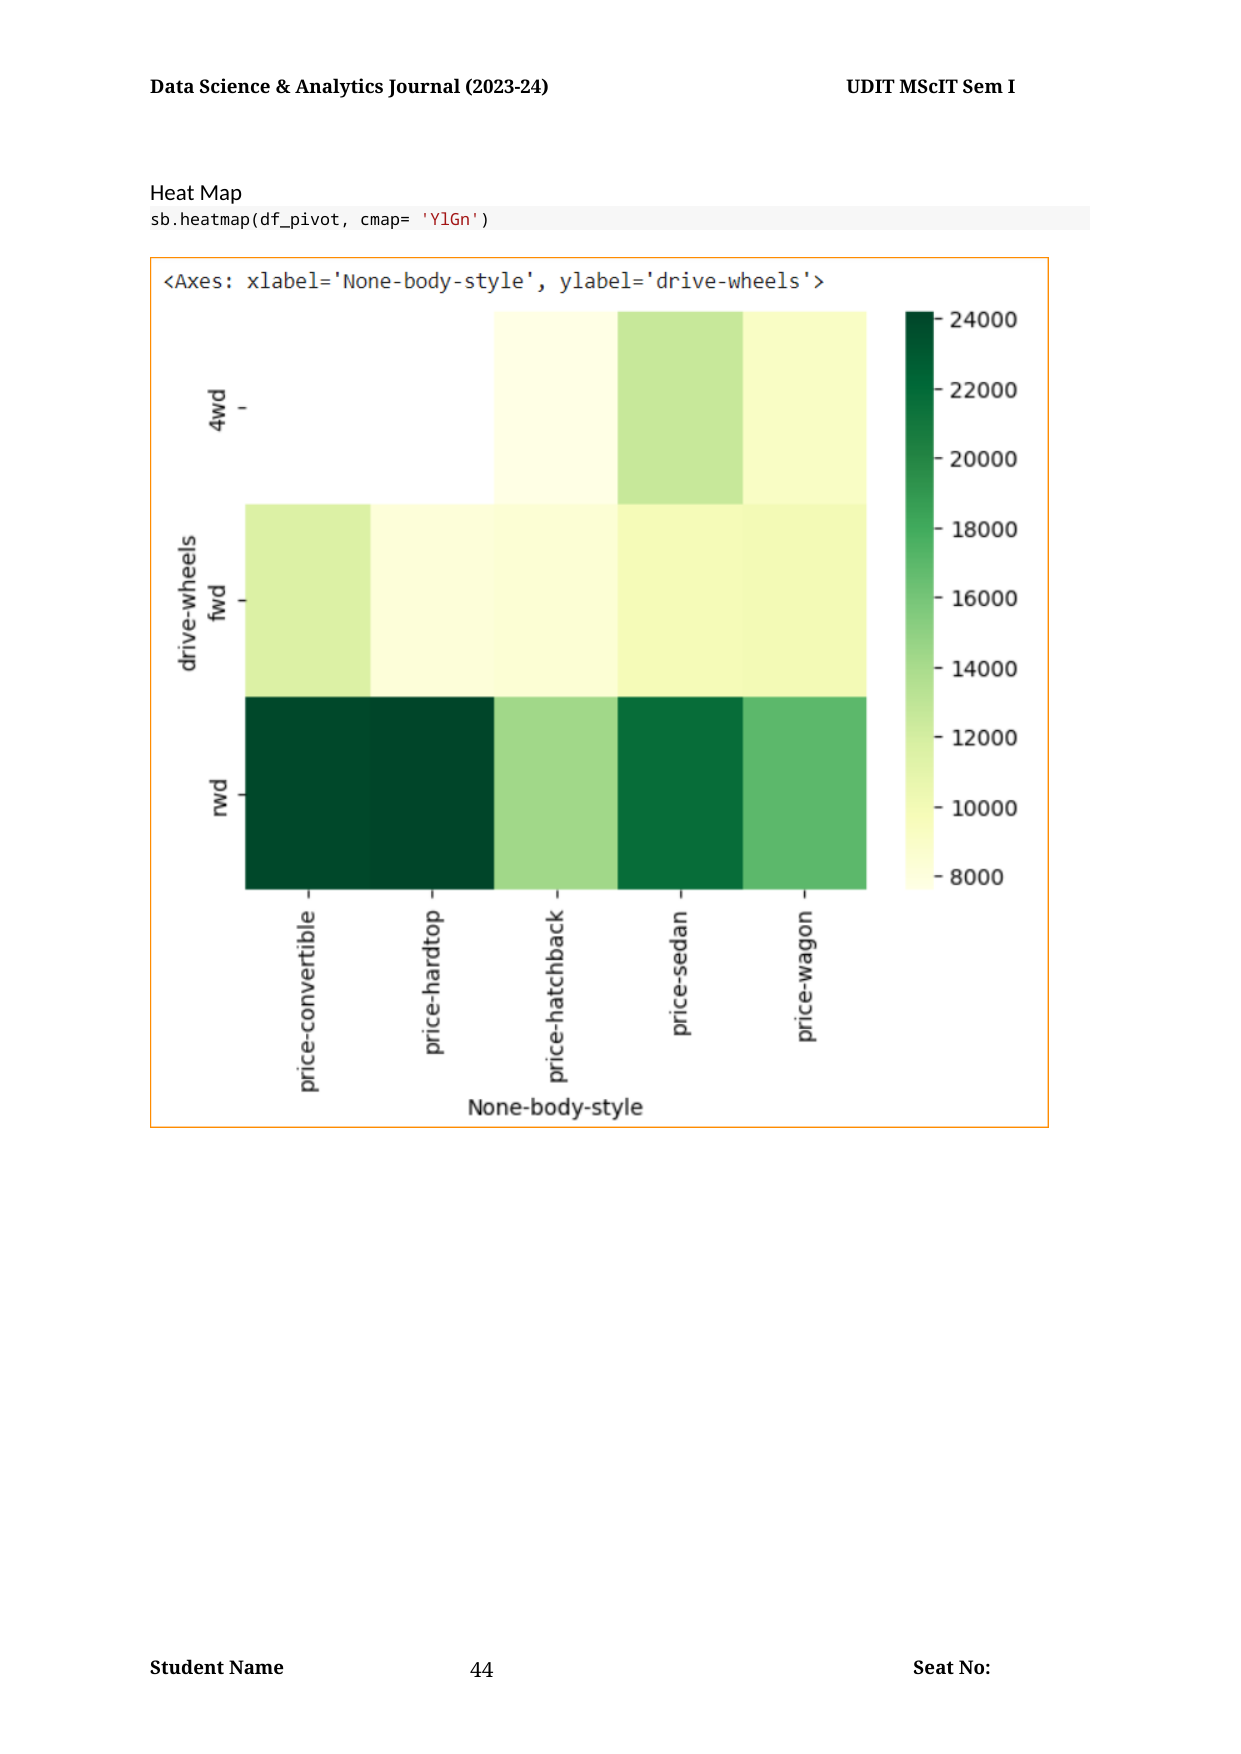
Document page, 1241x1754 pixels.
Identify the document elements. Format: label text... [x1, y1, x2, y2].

text sb.heatmap(df_pivot, cmap= 'YlGn') [150, 206, 1090, 230]
picture [150, 257, 1049, 1128]
text Heat Map [150, 178, 1090, 206]
